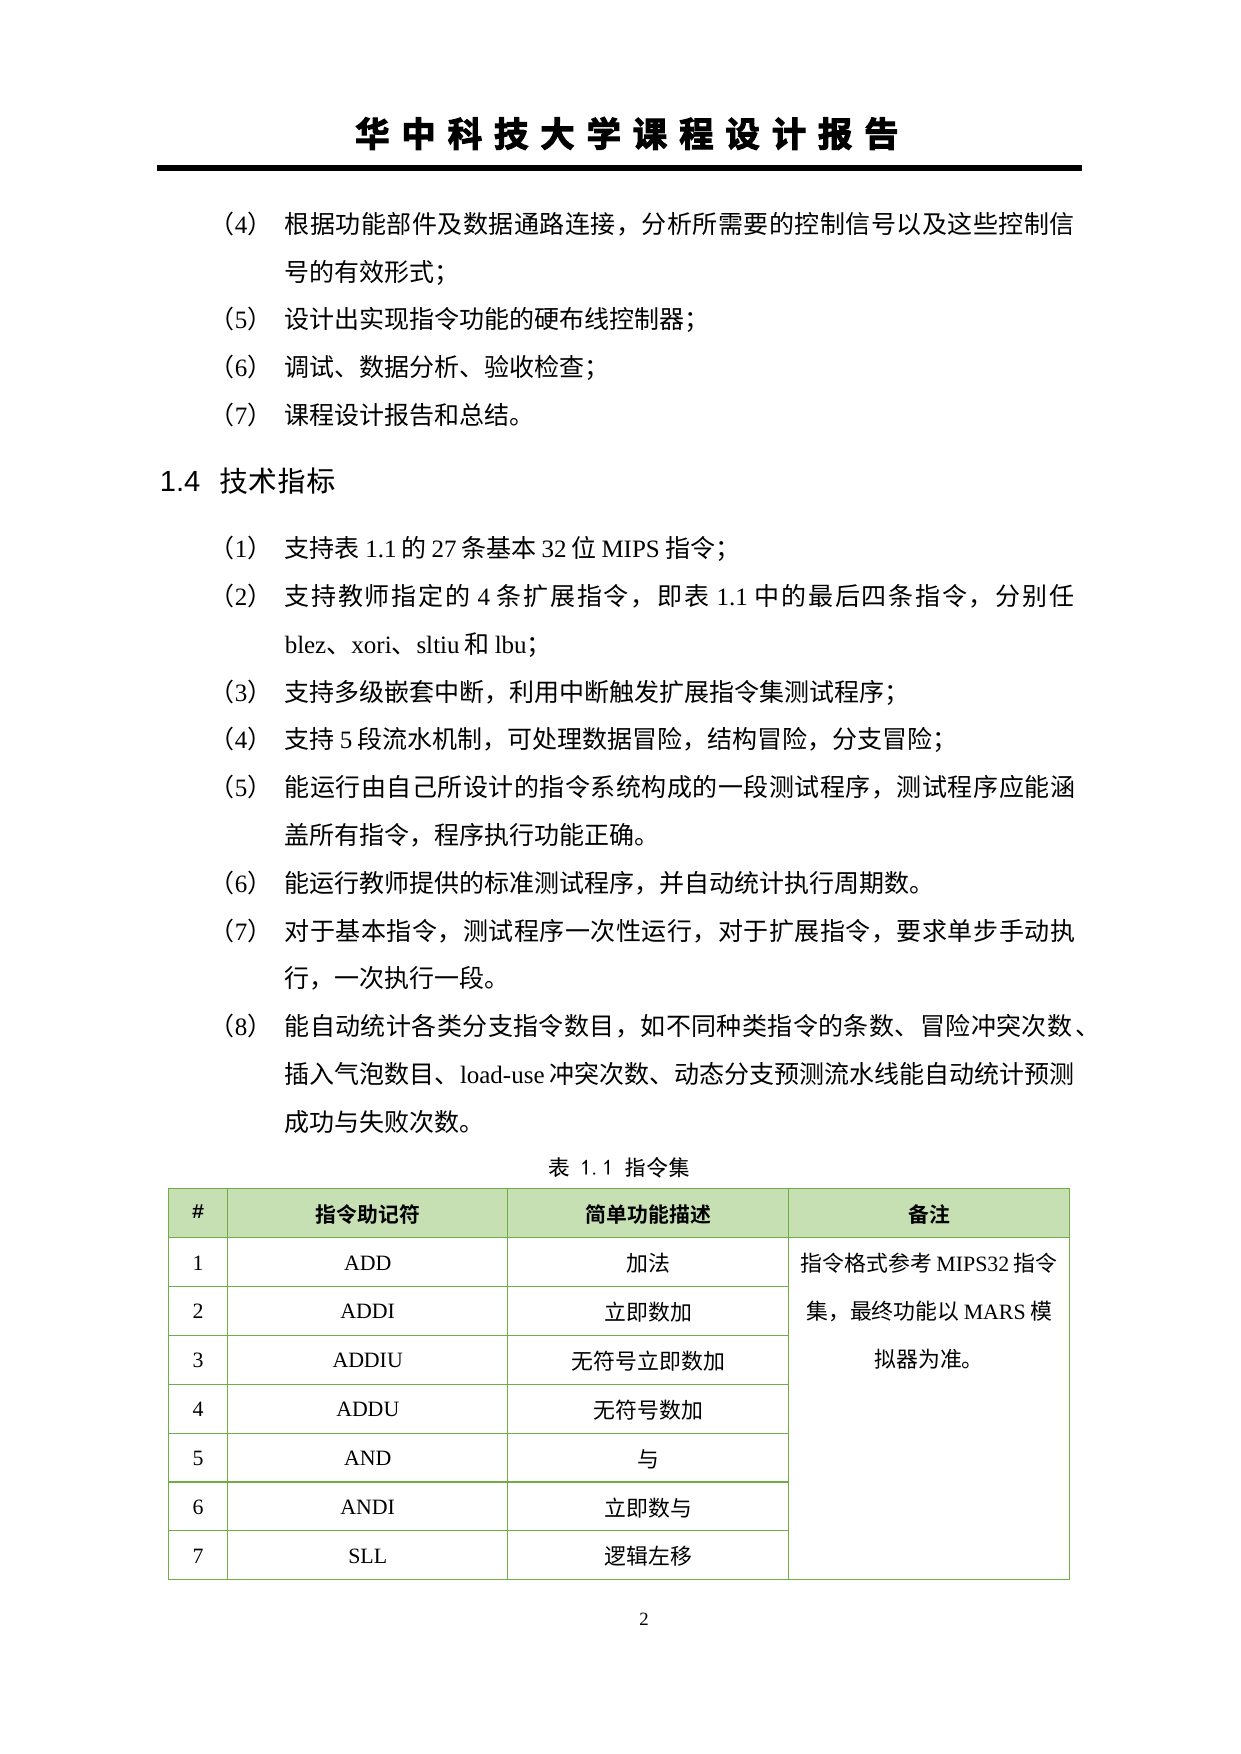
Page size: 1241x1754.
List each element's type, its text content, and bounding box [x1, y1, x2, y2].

table_cell 加法 [508, 1238, 788, 1286]
table_cell ADD [228, 1238, 507, 1286]
list 调试、数据分析、验收检查； [209, 342, 1075, 390]
table_cell ADDIU [228, 1336, 507, 1384]
table_cell ANDI [228, 1483, 507, 1530]
list 能自动统计各类分支指令数目，如不同种类指令的条数、冒险冲突次数、插入气泡数目、load-use冲突次数、动态分支预测流水线能自动统计预测成功与失败次数。 [209, 1001, 1075, 1144]
list 能运行由自己所设计的指令系统构成的一段测试程序，测试程序应能涵盖所有指令，程序执行功能正确。 [209, 762, 1075, 857]
table_cell 无符号数加 [508, 1385, 788, 1433]
table_cell 指令格式参考MIPS32指令集，最终功能以MARS模拟器为准。 [789, 1238, 1069, 1579]
list 设计出实现指令功能的硬布线控制器； [209, 294, 1075, 342]
table_cell SLL [228, 1531, 507, 1579]
table_cell 3 [169, 1336, 227, 1384]
table_header 指令助记符 [228, 1189, 507, 1237]
table_cell 立即数加 [508, 1287, 788, 1335]
list 支持多级嵌套中断，利用中断触发扩展指令集测试程序； [209, 666, 1075, 714]
list 根据功能部件及数据通路连接，分析所需要的控制信号以及这些控制信号的有效形式； [209, 198, 1075, 294]
list 对于基本指令，测试程序一次性运行，对于扩展指令，要求单步手动执行，一次执行一段。 [209, 905, 1075, 1001]
table_cell 2 [169, 1287, 227, 1335]
text 表 1.1 指令集 [159, 1154, 1078, 1179]
table_cell 与 [508, 1434, 788, 1481]
table_cell 6 [169, 1483, 227, 1530]
list 能运行教师提供的标准测试程序，并自动统计执行周期数。 [209, 857, 1075, 905]
table_cell 5 [169, 1434, 227, 1481]
list 支持表 1.1的27条基本32位MIPS指令； [209, 523, 1075, 571]
table_header # [169, 1189, 227, 1237]
table_cell 7 [169, 1531, 227, 1579]
table_header 备注 [789, 1189, 1069, 1237]
table_header 简单功能描述 [508, 1189, 788, 1237]
list 支持教师指定的4条扩展指令，即表1.1中的最后四条指令，分别任blez、xori、sltiu和lbu； [209, 571, 1075, 666]
subtitle 技术指标 [159, 462, 1053, 498]
table_cell ADDU [228, 1385, 507, 1433]
list 支持5段流水机制，可处理数据冒险，结构冒险，分支冒险； [209, 714, 1075, 762]
table_cell AND [228, 1434, 507, 1481]
table_cell ADDI [228, 1287, 507, 1335]
table_cell 4 [169, 1385, 227, 1433]
table_cell 立即数与 [508, 1483, 788, 1530]
table_cell 逻辑左移 [508, 1531, 788, 1579]
list 课程设计报告和总结。 [209, 390, 1075, 437]
table_cell 无符号立即数加 [508, 1336, 788, 1384]
table_cell 1 [169, 1238, 227, 1286]
